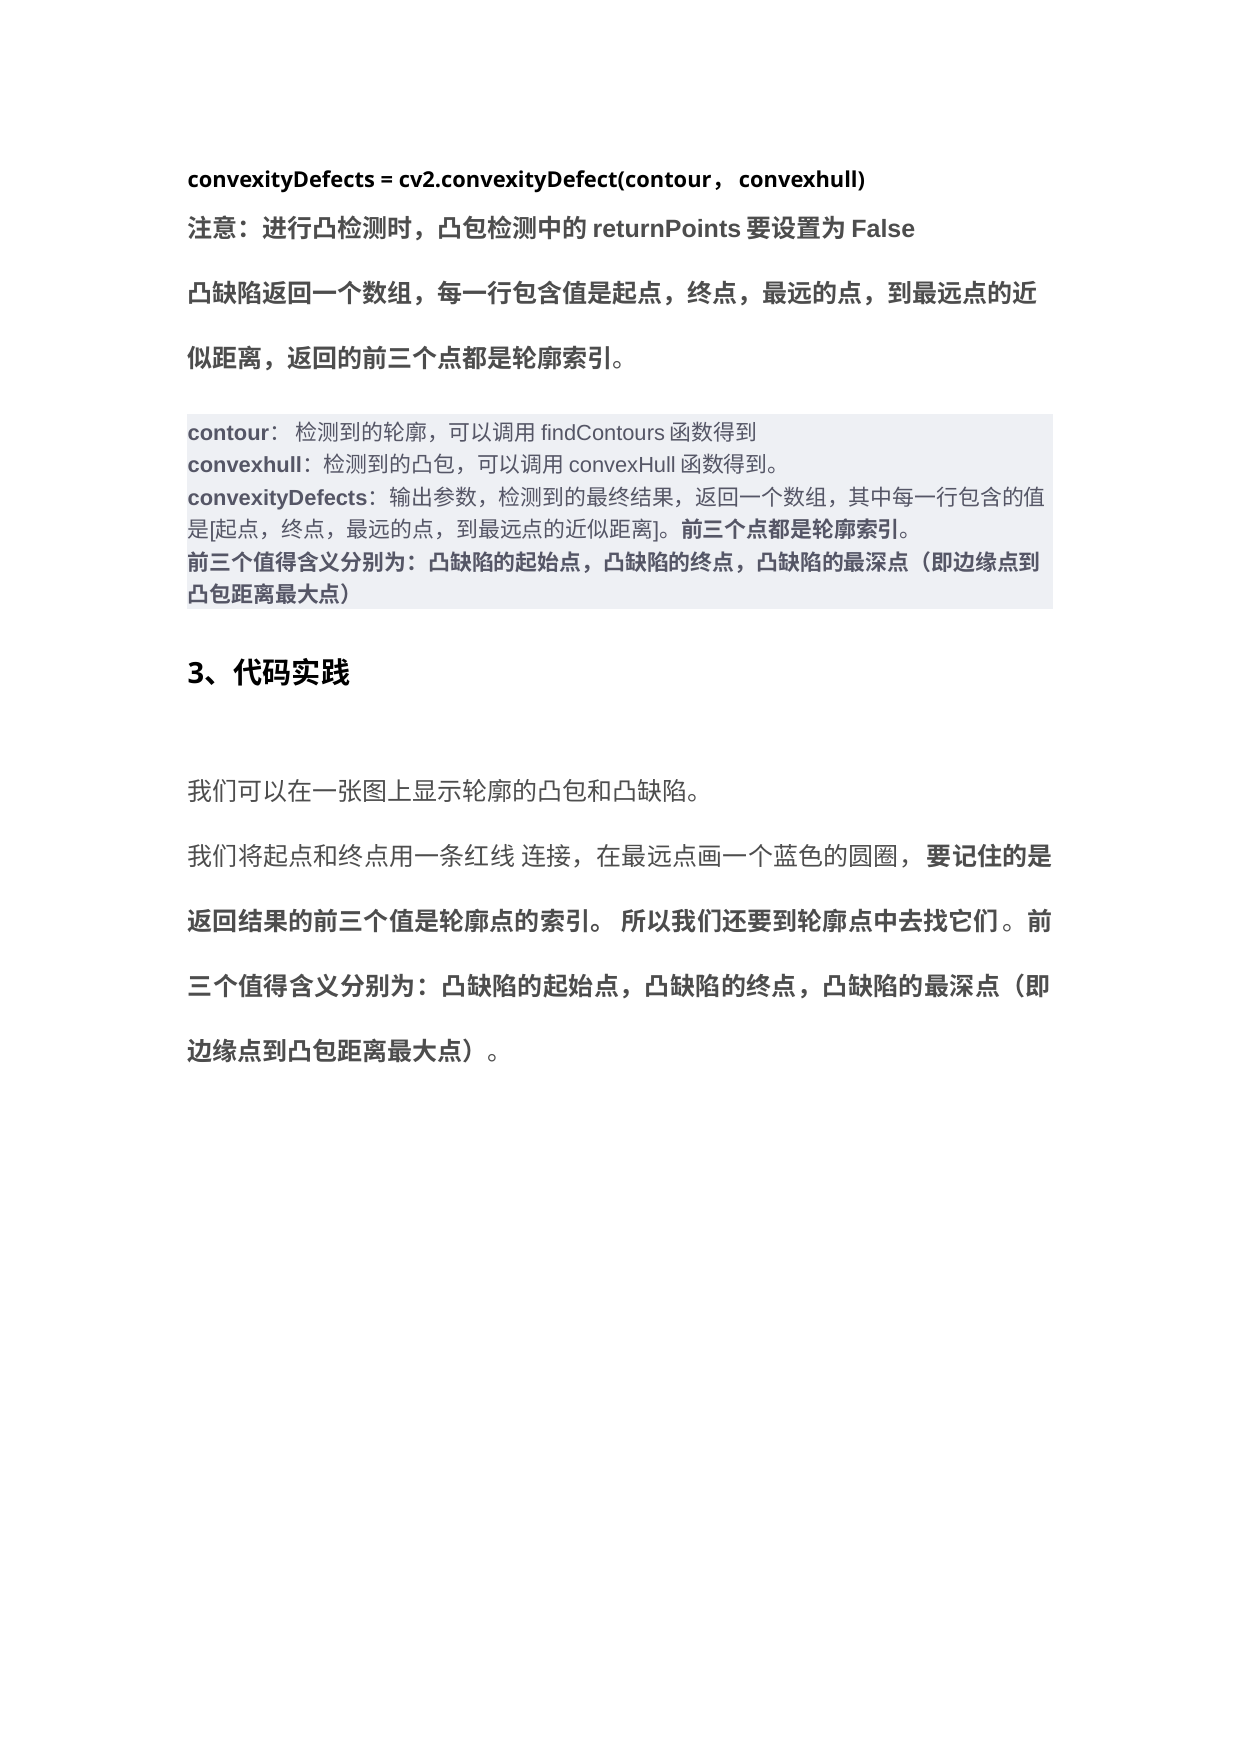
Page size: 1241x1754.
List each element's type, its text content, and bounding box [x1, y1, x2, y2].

text contour： 检测到的轮廓，可以调用findContours函数得到 convexhull：检测到的凸包，可以调用convexHull函数得到。 convexityDefects：输出参数，检测到的最终结果，返回一个数组，其中每一行包含的值是[起点，终点，最远的点，到最远点的近似距离]。前三个点都是轮廓索引。 前三个值得含义分别为：凸缺陷的起始点，凸缺陷的终点，凸缺陷的最深点（即边缘点到凸包距离最大点） [187, 414, 1053, 609]
text 注意：进行凸检测时，凸包检测中的returnPoints要设置为False 凸缺陷返回一个数组，每一行包含值是起点，终点，最远的点，到最远点的近似距离，返回的前三个点都是轮廓索引。 [187, 194, 1053, 389]
subtitle 3、代码实践 [187, 639, 1053, 704]
text convexityDefects = cv2.convexityDefect(contour， convexhull) [187, 162, 1053, 194]
text 我们可以在一张图上显示轮廓的凸包和凸缺陷。 我们将起点和终点用一条红线 连接，在最远点画一个蓝色的圆圈，要记住的是返回结果的前三个值是轮廓点的索引。 所以我们还要到轮廓点中去找它们。前三个值得含义分别为：凸缺陷的起始点，凸缺陷的终点，凸缺陷的最深点（即边缘点到凸包距离最大点）。 [187, 757, 1053, 1082]
